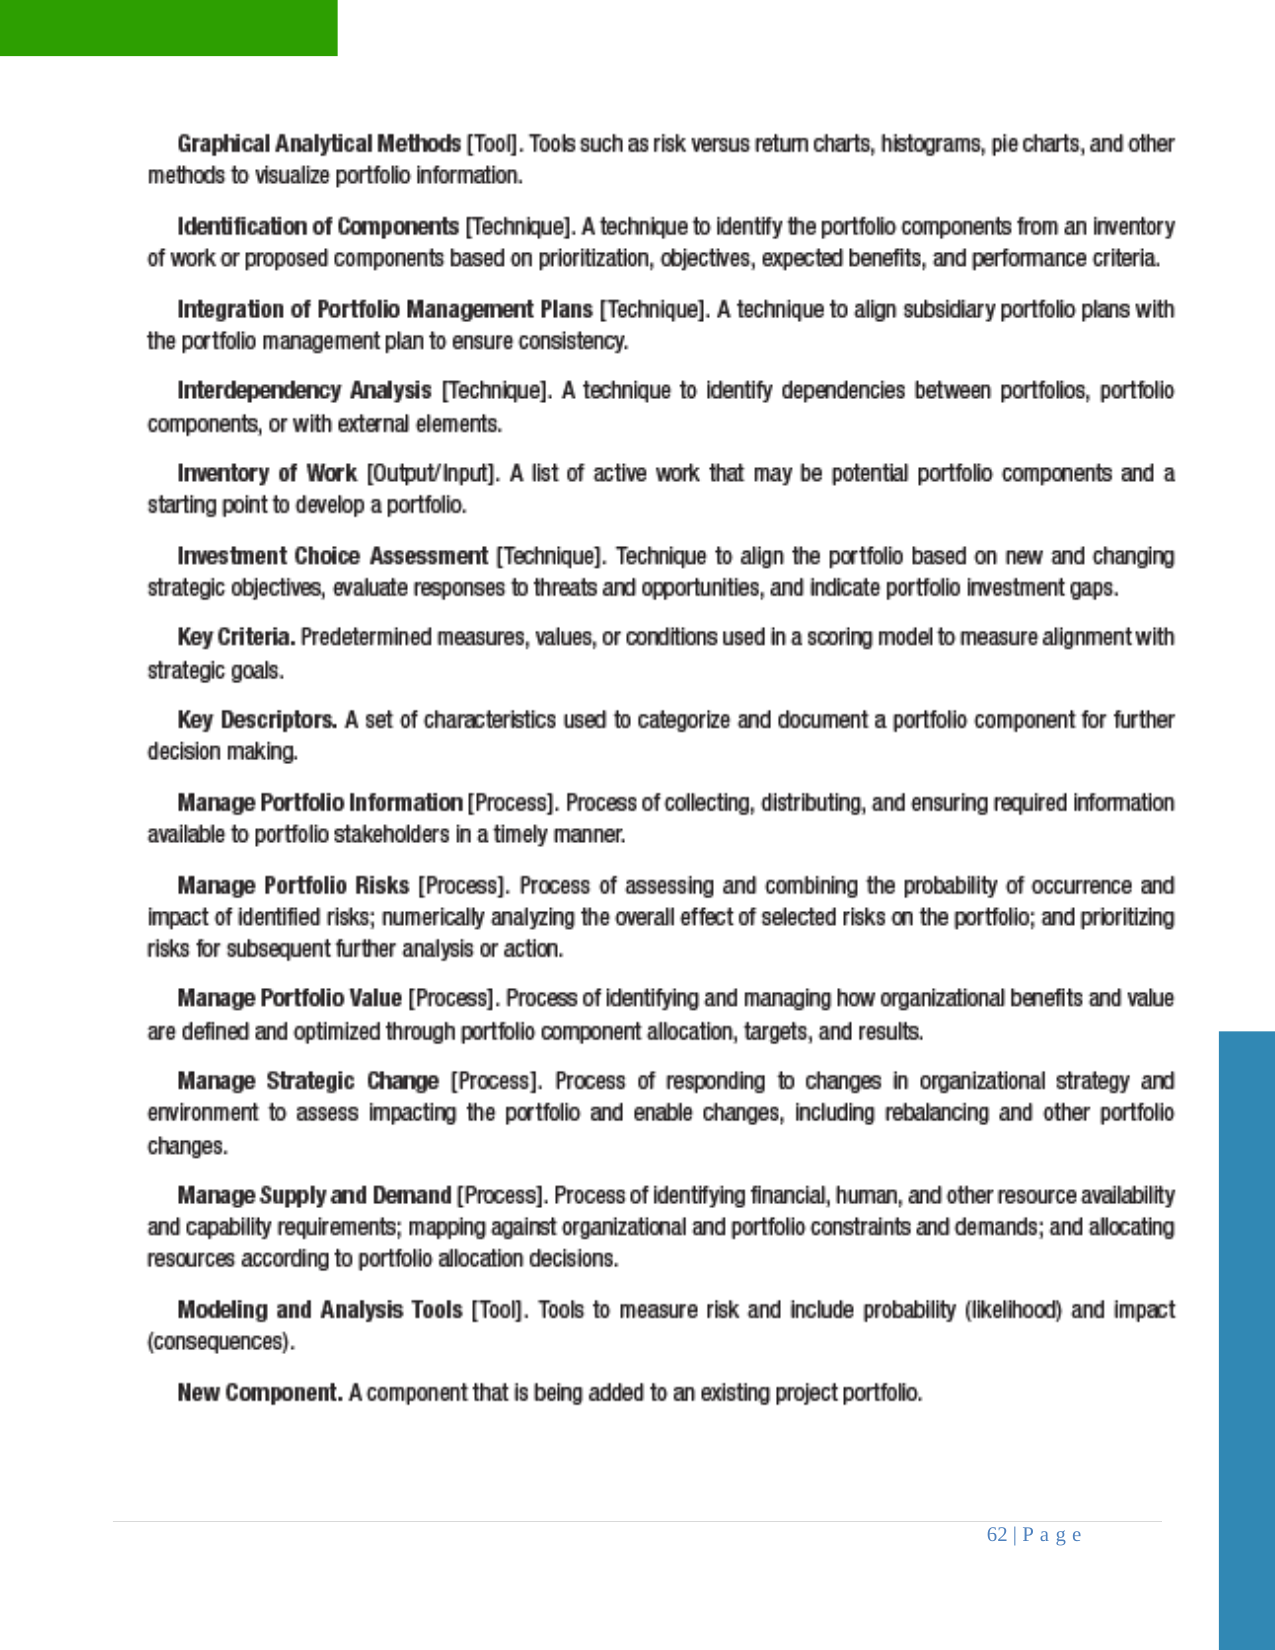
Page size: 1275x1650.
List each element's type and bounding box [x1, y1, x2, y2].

picture [112, 103, 1215, 1427]
